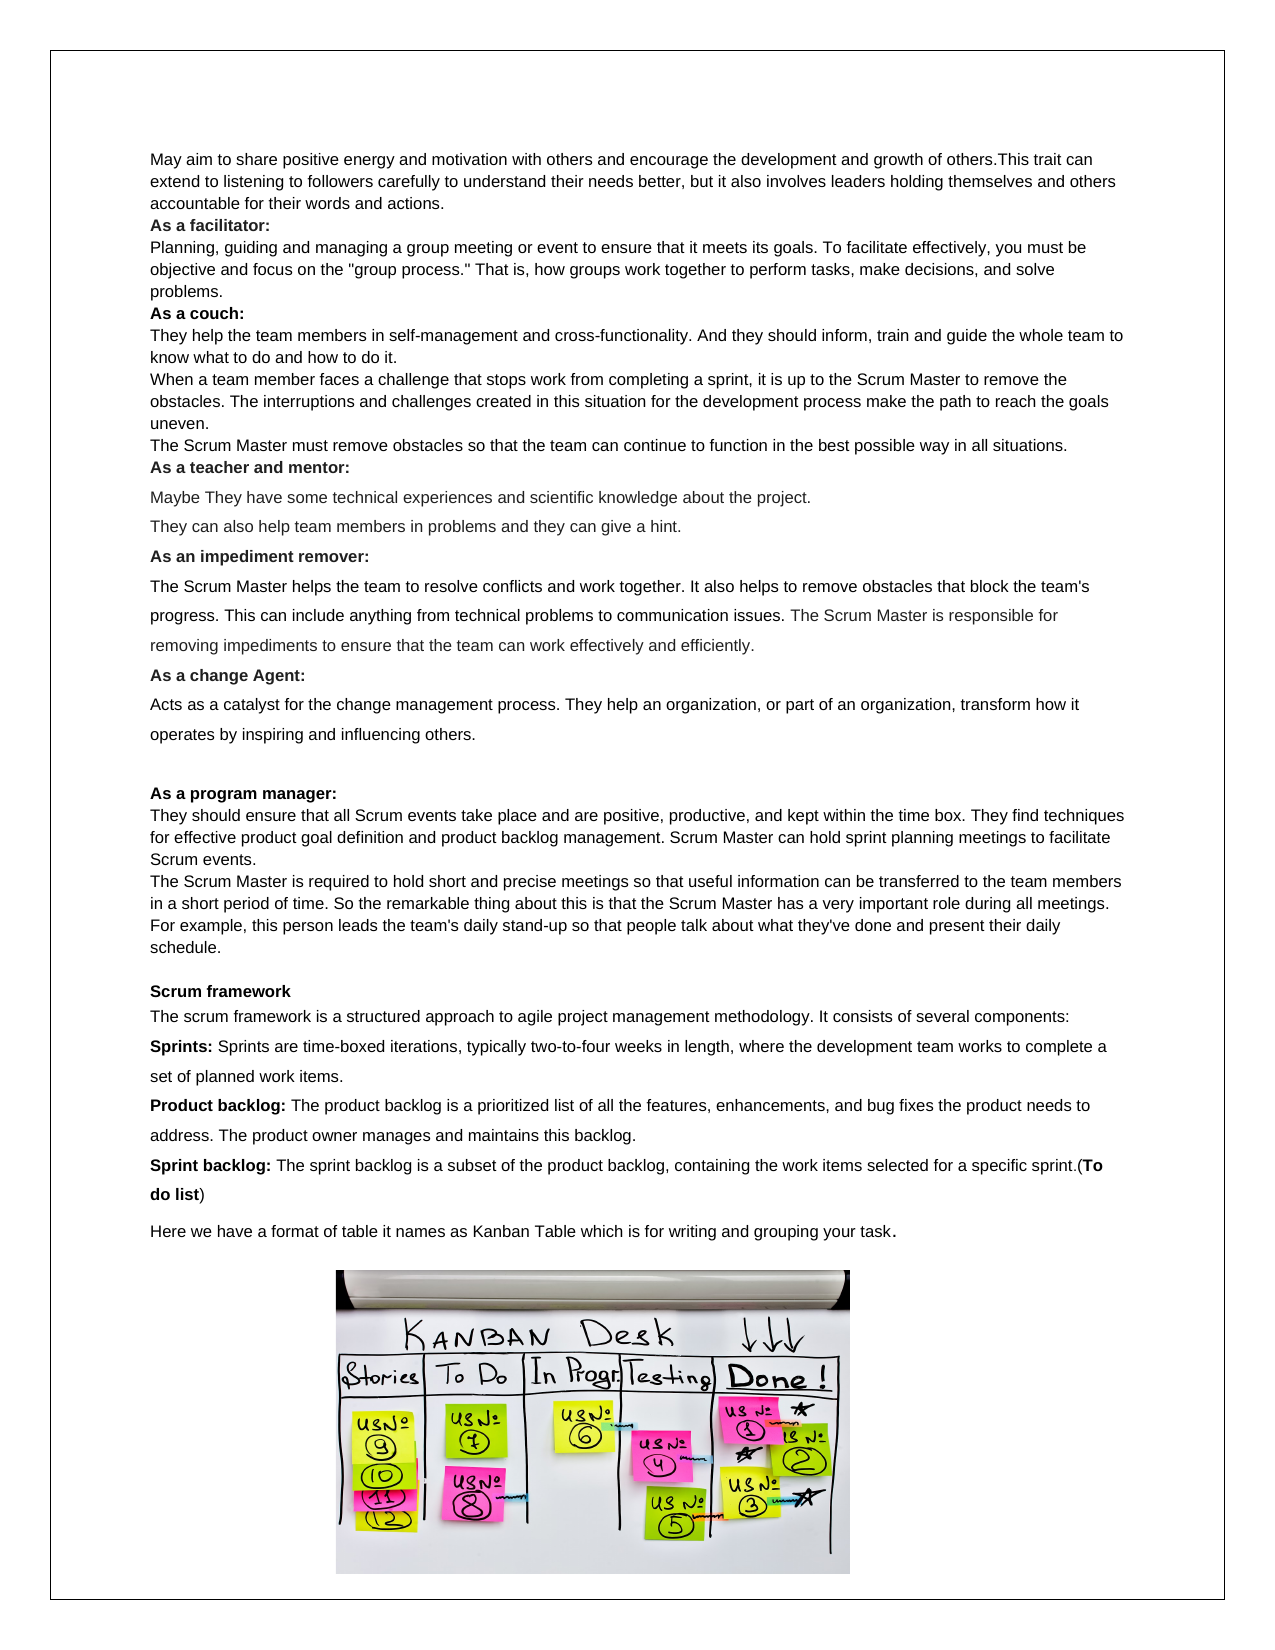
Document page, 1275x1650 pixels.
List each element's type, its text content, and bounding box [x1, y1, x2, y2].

text As a program manager: They should ensure that all Scrum events take place and are positive, productive, and kept within the time box. They find techniques for effective product goal definition and product backlog management. Scrum Master can hold sprint planning meetings to facilitate Scrum events. [150, 784, 1125, 869]
text The scrum framework is a structured approach to agile project management methodology. It consists of several components: Sprints: Sprints are time-boxed iterations, typically two-to-four weeks in length, where the development team works to complete a set of planned work items. Product backlog: The product backlog is a prioritized list of all the features, enhancements, and bug fixes the product needs to address. The product owner manages and maintains this backlog. Sprint backlog: The sprint backlog is a subset of the product backlog, containing the work items selected for a specific sprint.(To do list) Here we have a format of table it names as Kanban Table which is for writing and grouping your task. [150, 1007, 1125, 1312]
subtitle Scrum framework [150, 982, 1125, 1001]
text The Scrum Master is required to hold short and precise meetings so that useful information can be transferred to the team members in a short period of time. So the remarkable thing about this is that the Scrum Master has a very important role during all meetings. [150, 872, 1125, 913]
text As a teacher and mentor: Maybe They have some technical experiences and scientific knowledge about the project. They can also help team members in problems and they can give a hint. As an impediment remover: The Scrum Master helps the team to resolve conflicts and work together. It also helps to remove obstacles that block the team's progress. This can include anything from technical problems to communication issues. The Scrum Master is responsible for removing impediments to ensure that the team can work effectively and efficiently. As a change Agent: Acts as a catalyst for the change management process. They help an organization, or part of an organization, transform how it operates by inspiring and influencing others. [150, 458, 1125, 744]
text For example, this person leads the team's daily stand-up so that people talk about what they've done and present their daily schedule. [150, 916, 1125, 957]
text As a facilitator: Planning, guiding and managing a group meeting or event to ensure that it meets its goals. To facilitate effectively, you must be objective and focus on the "group process." That is, how groups work together to perform tasks, make decisions, and solve problems. [150, 216, 1125, 301]
picture [335, 1270, 850, 1574]
text As a couch: They help the team members in self-management and cross-functionality. And they should inform, train and guide the whole team to know what to do and how to do it. [150, 304, 1125, 367]
text May aim to share positive energy and motivation with others and encourage the development and growth of others.This trait can extend to listening to followers carefully to understand their needs better, but it also involves leaders holding themselves and others accountable for their words and actions. [150, 150, 1125, 213]
text When a team member faces a challenge that stops work from completing a sprint, it is up to the Scrum Master to remove the obstacles. The interruptions and challenges created in this situation for the development process make the path to reach the goals uneven. The Scrum Master must remove obstacles so that the team can continue to function in the best possible way in all situations. [150, 370, 1125, 455]
